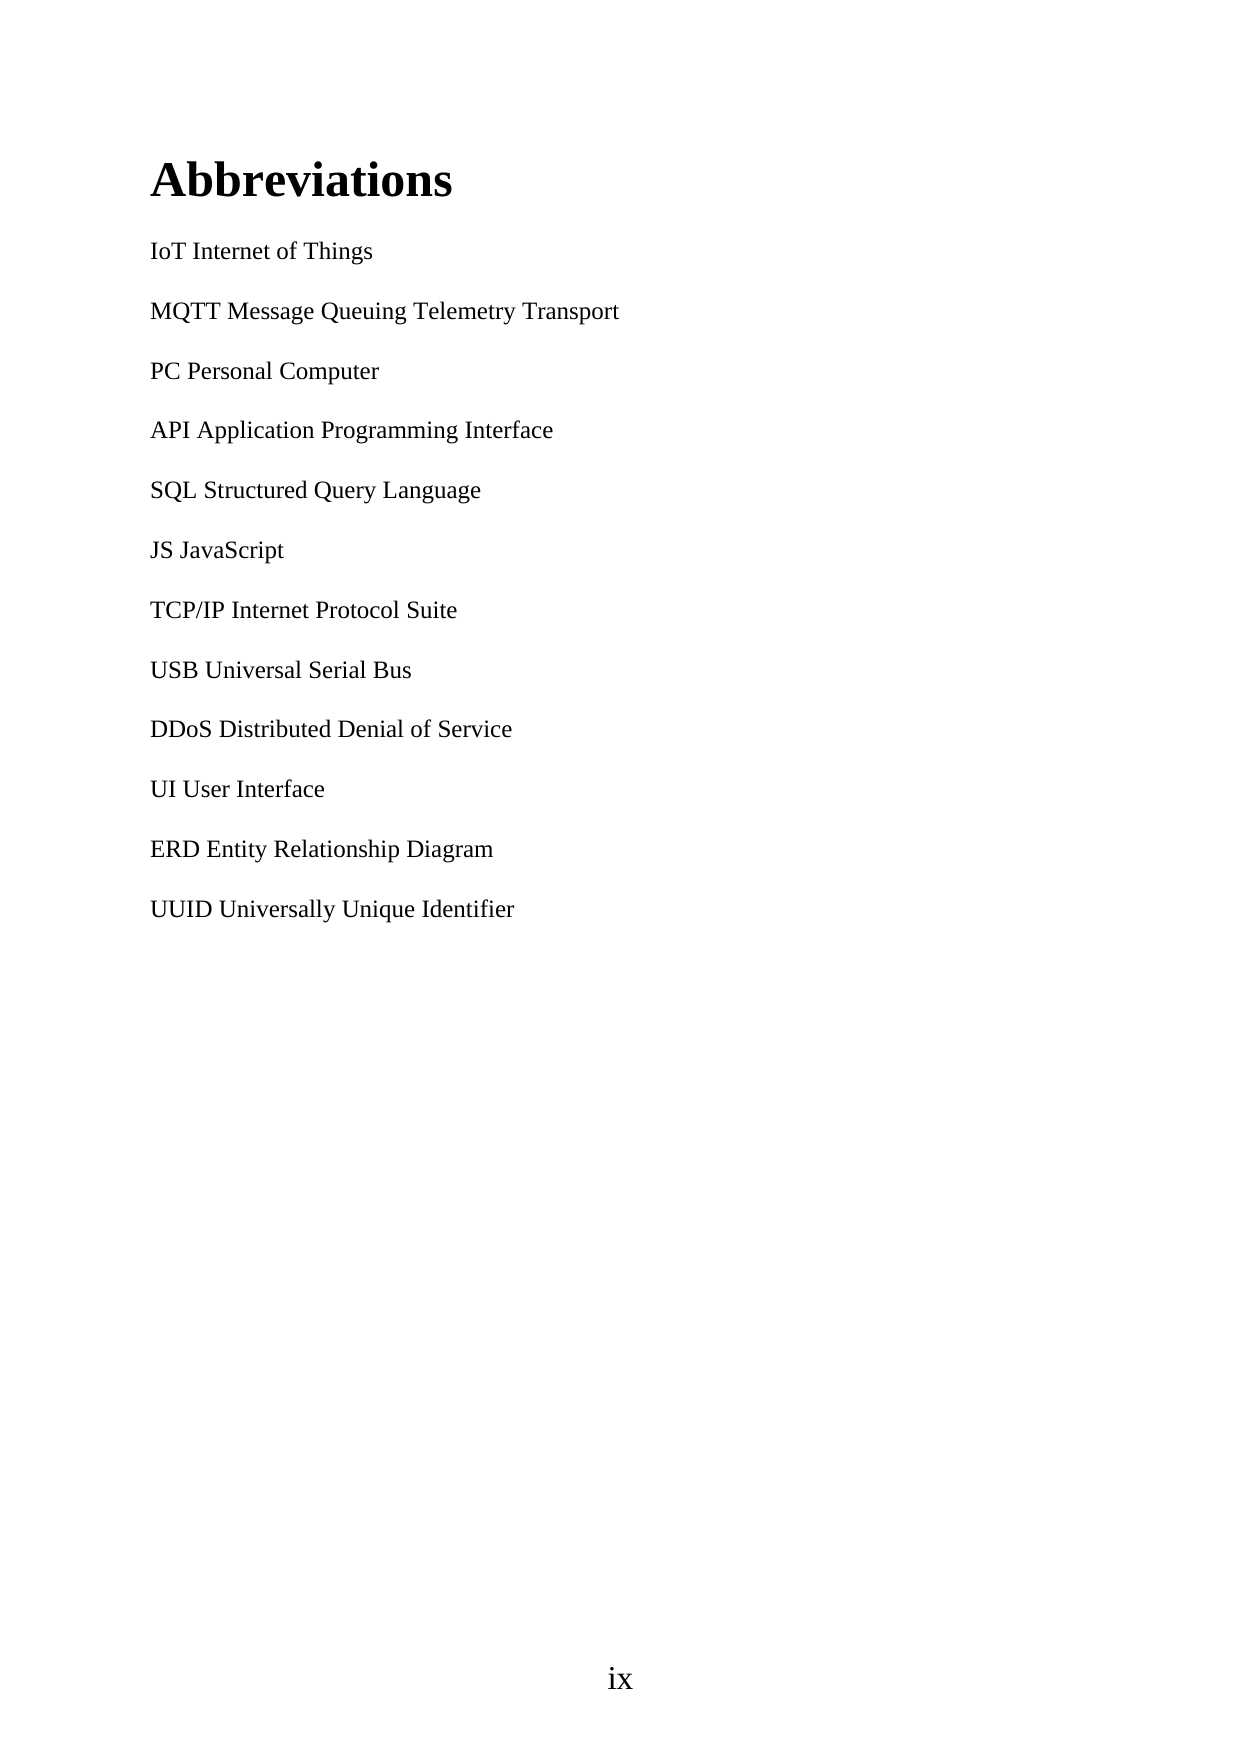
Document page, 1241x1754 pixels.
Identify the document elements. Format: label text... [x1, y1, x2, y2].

text ERD Entity Relationship Diagram [150, 834, 1090, 863]
text USB Universal Serial Bus [150, 655, 1090, 683]
text MQTT Message Queuing Telemetry Transport [150, 296, 1090, 325]
text UUID Universally Unique Identifier [150, 894, 1090, 923]
text JS JavaScript [150, 535, 1090, 564]
text API Application Programming Interface [150, 416, 1090, 444]
text IoT Internet of Things [150, 236, 1090, 265]
text UI User Interface [150, 774, 1090, 803]
text DDoS Distributed Denial of Service [150, 714, 1090, 743]
subtitle Abbreviations [150, 150, 1090, 207]
text TCP/IP Internet Protocol Suite [150, 595, 1090, 624]
text PC Personal Computer [150, 356, 1090, 384]
text SQL Structured Query Language [150, 475, 1090, 504]
